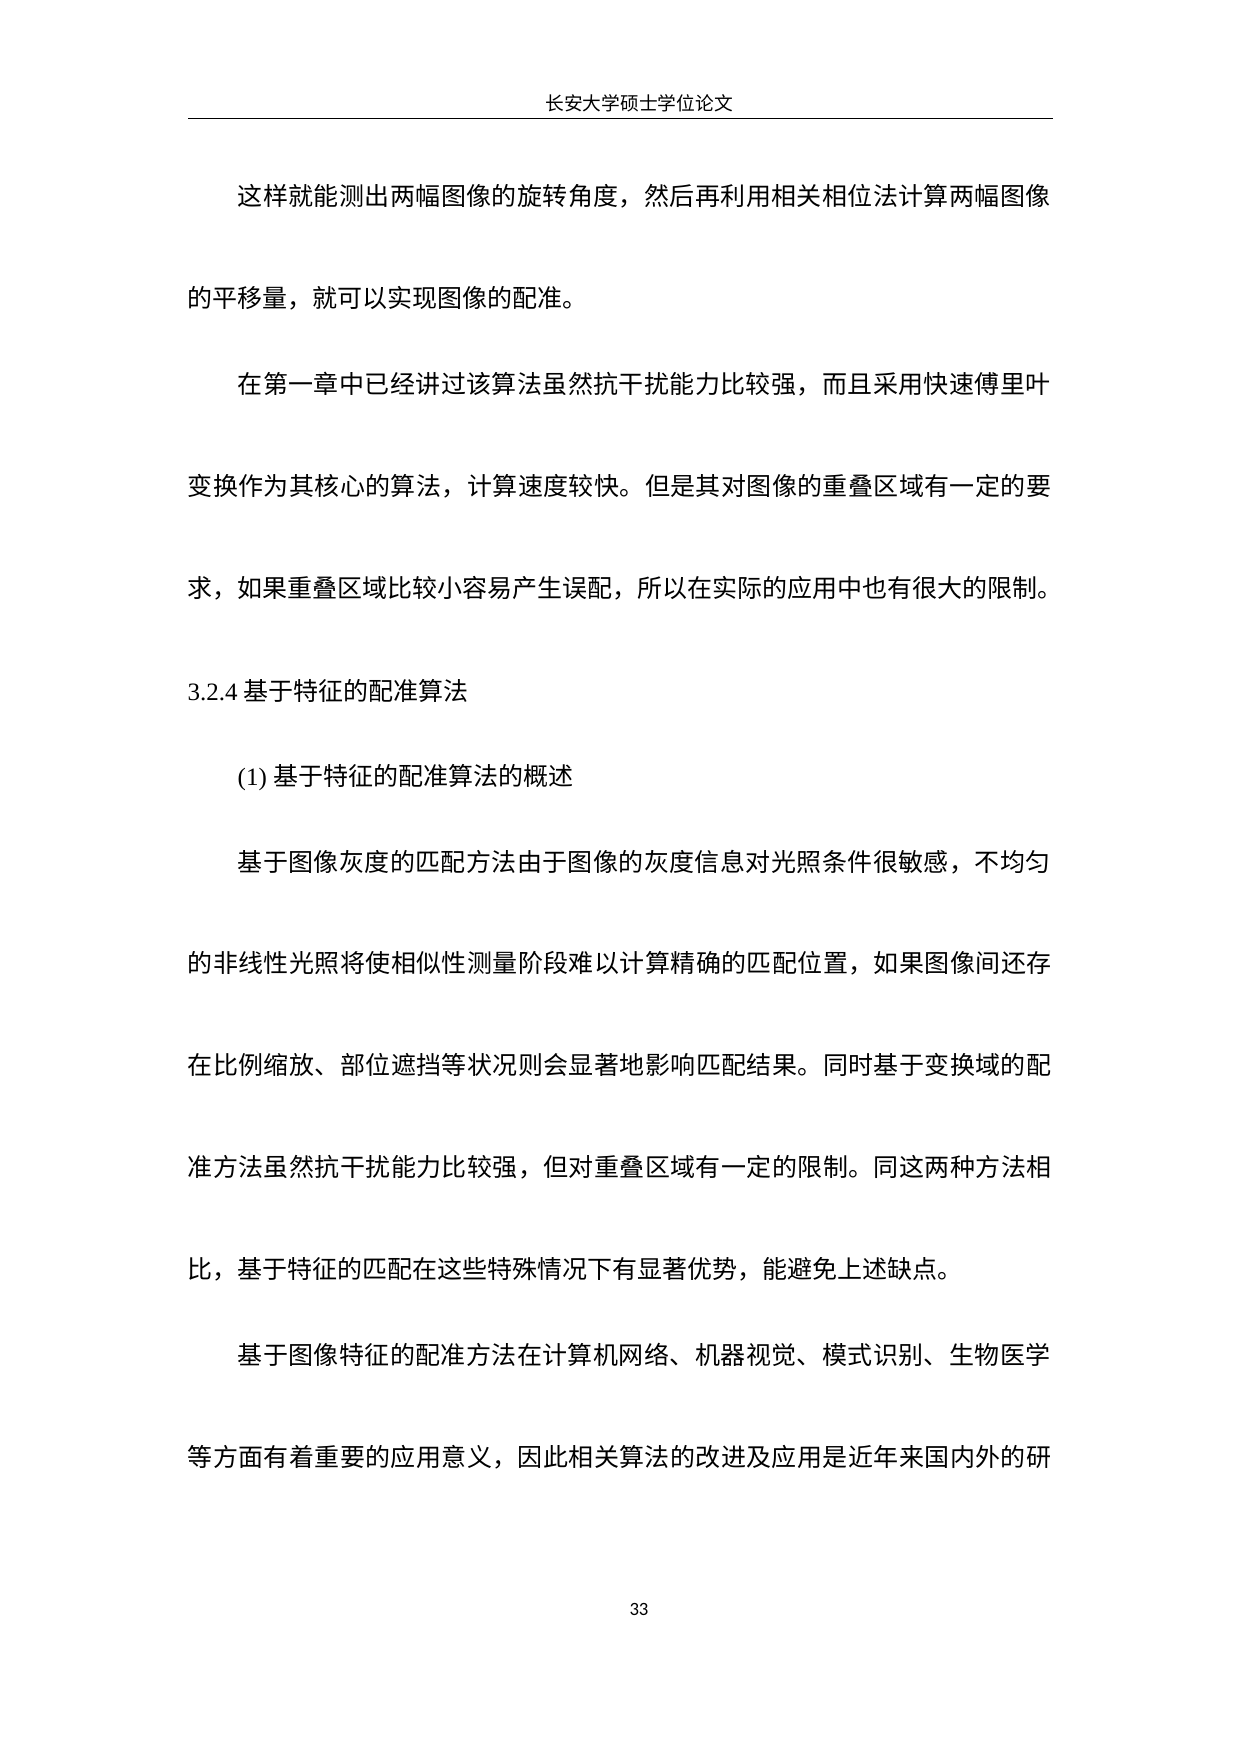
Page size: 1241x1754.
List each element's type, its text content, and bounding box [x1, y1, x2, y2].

text (1) 基于特征的配准算法的概述 [187, 740, 1053, 808]
text 3.2.4 基于特征的配准算法 [187, 655, 1053, 723]
text 在第一章中已经讲过该算法虽然抗干扰能力比较强，而且采用快速傅里叶变换作为其核心的算法，计算速度较快。但是其对图像的重叠区域有一定的要求，如果重叠区域比较小容易产生误配，所以在实际的应用中也有很大的限制。 [187, 348, 1053, 620]
text 基于图像灰度的匹配方法由于图像的灰度信息对光照条件很敏感，不均匀的非线性光照将使相似性测量阶段难以计算精确的匹配位置，如果图像间还存在比例缩放、部位遮挡等状况则会显著地影响匹配结果。同时基于变换域的配准方法虽然抗干扰能力比较强，但对重叠区域有一定的限制。同这两种方法相比，基于特征的匹配在这些特殊情况下有显著优势，能避免上述缺点。 [187, 826, 1053, 1302]
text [187, 1320, 1053, 1489]
text 这样就能测出两幅图像的旋转角度，然后再利用相关相位法计算两幅图像的平移量，就可以实现图像的配准。 [187, 161, 1053, 330]
